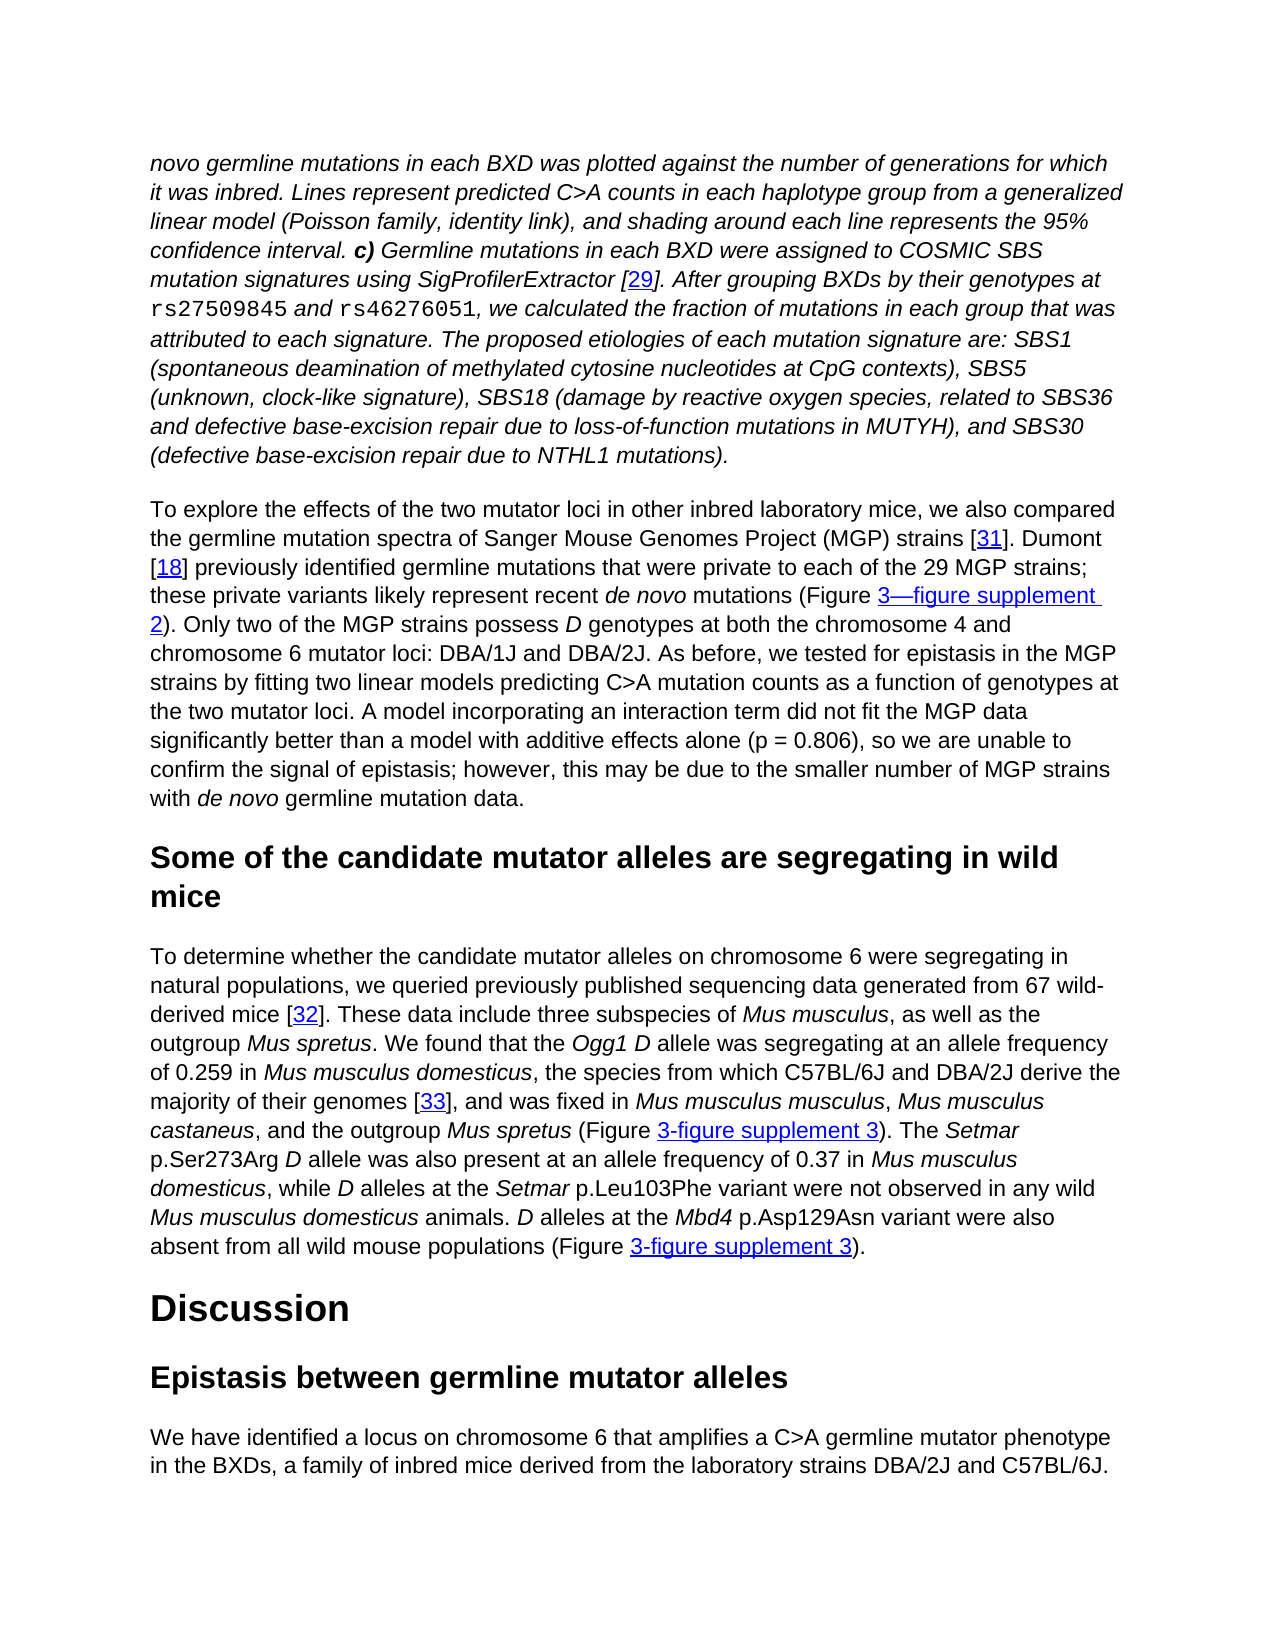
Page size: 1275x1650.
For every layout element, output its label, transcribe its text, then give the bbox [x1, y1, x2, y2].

text To explore the effects of the two mutator loci in other inbred laboratory mice, we also compared the germline mutation spectra of Sanger Mouse Genomes Project (MGP) strains [31]. Dumont [18] previously identified germline mutations that were private to each of the 29 MGP strains; these private variants likely represent recent de novo mutations (Figure 3—figure supplement 2). Only two of the MGP strains possess D genotypes at both the chromosome 4 and chromosome 6 mutator loci: DBA/1J and DBA/2J. As before, we tested for epistasis in the MGP strains by fitting two linear models predicting C>A mutation counts as a function of genotypes at the two mutator loci. A model incorporating an interaction term did not fit the MGP data significantly better than a model with additive effects alone (p = 0.806), so we are unable to confirm the signal of epistasis; however, this may be due to the smaller number of MGP strains with de novo germline mutation data. [150, 496, 1125, 811]
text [150, 150, 1125, 468]
text To determine whether the candidate mutator alleles on chromosome 6 were segregating in natural populations, we queried previously published sequencing data generated from 67 wild-derived mice [32]. These data include three subspecies of Mus musculus, as well as the outgroup Mus spretus. We found that the Ogg1 D allele was segregating at an allele frequency of 0.259 in Mus musculus domesticus, the species from which C57BL/6J and DBA/2J derive the majority of their genomes [33], and was fixed in Mus musculus musculus, Mus musculus castaneus, and the outgroup Mus spretus (Figure 3-figure supplement 3). The Setmar p.Ser273Arg D allele was also present at an allele frequency of 0.37 in Mus musculus domesticus, while D alleles at the Setmar p.Leu103Phe variant were not observed in any wild Mus musculus domesticus animals. D alleles at the Mbd4 p.Asp129Asn variant were also absent from all wild mouse populations (Figure 3-figure supplement 3). [150, 943, 1125, 1259]
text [150, 1423, 1125, 1479]
subtitle Discussion [150, 1287, 1125, 1330]
subtitle Epistasis between germline mutator alleles [150, 1359, 1125, 1395]
subtitle Some of the candidate mutator alleles are segregating in wild mice [150, 839, 1125, 914]
